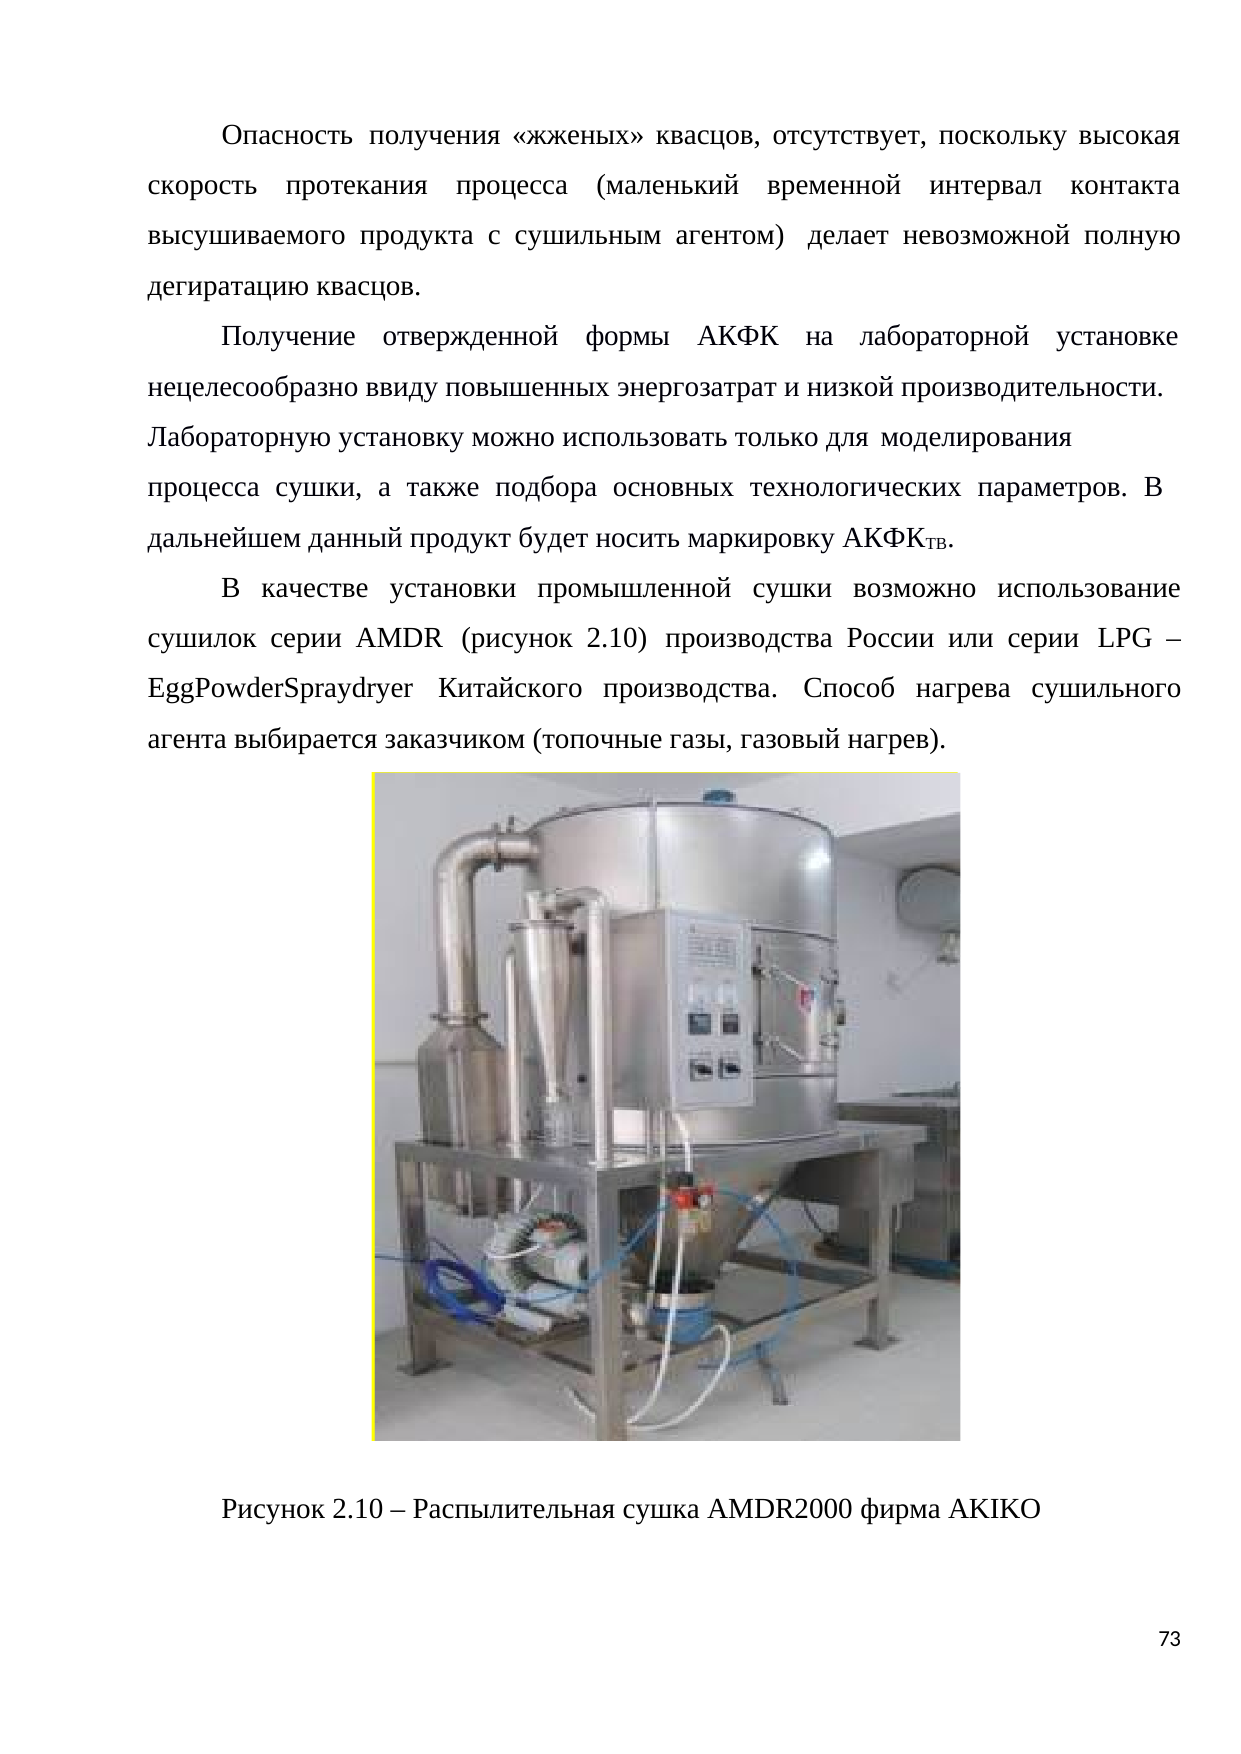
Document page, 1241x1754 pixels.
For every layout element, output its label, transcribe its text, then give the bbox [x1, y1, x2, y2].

text Опасность получения «жженых» квасцов, отсутствует, поскольку высокая скорость протекания процесса (маленький временной интервал контакта высушиваемого продукта с сушильным агентом) делает невозможной полную дегиратацию квасцов. [147, 117, 1181, 301]
picture [371, 772, 961, 1441]
text В качестве установки промышленной сушки возможно использование сушилок серии AMDR (рисунок 2.10) производства России или серии LPG – EggPowderSpraydryer Китайского производства. Способ нагрева сушильного агента выбирается заказчиком (топочные газы, газовый нагрев). [147, 570, 1181, 754]
text Получение отвержденной формы АКФК на лабораторной установке нецелесообразно ввиду повышенных энергозатрат и низкой производительности. Лабораторную установку можно использовать только для моделирования процесса сушки, а также подбора основных технологических параметров. В дальнейшем данный продукт будет носить маркировку АКФКТВ. [147, 318, 1182, 553]
text Рисунок 2.10 – Распылительная сушка AMDR2000 фирма AKIKO [221, 1491, 1196, 1525]
